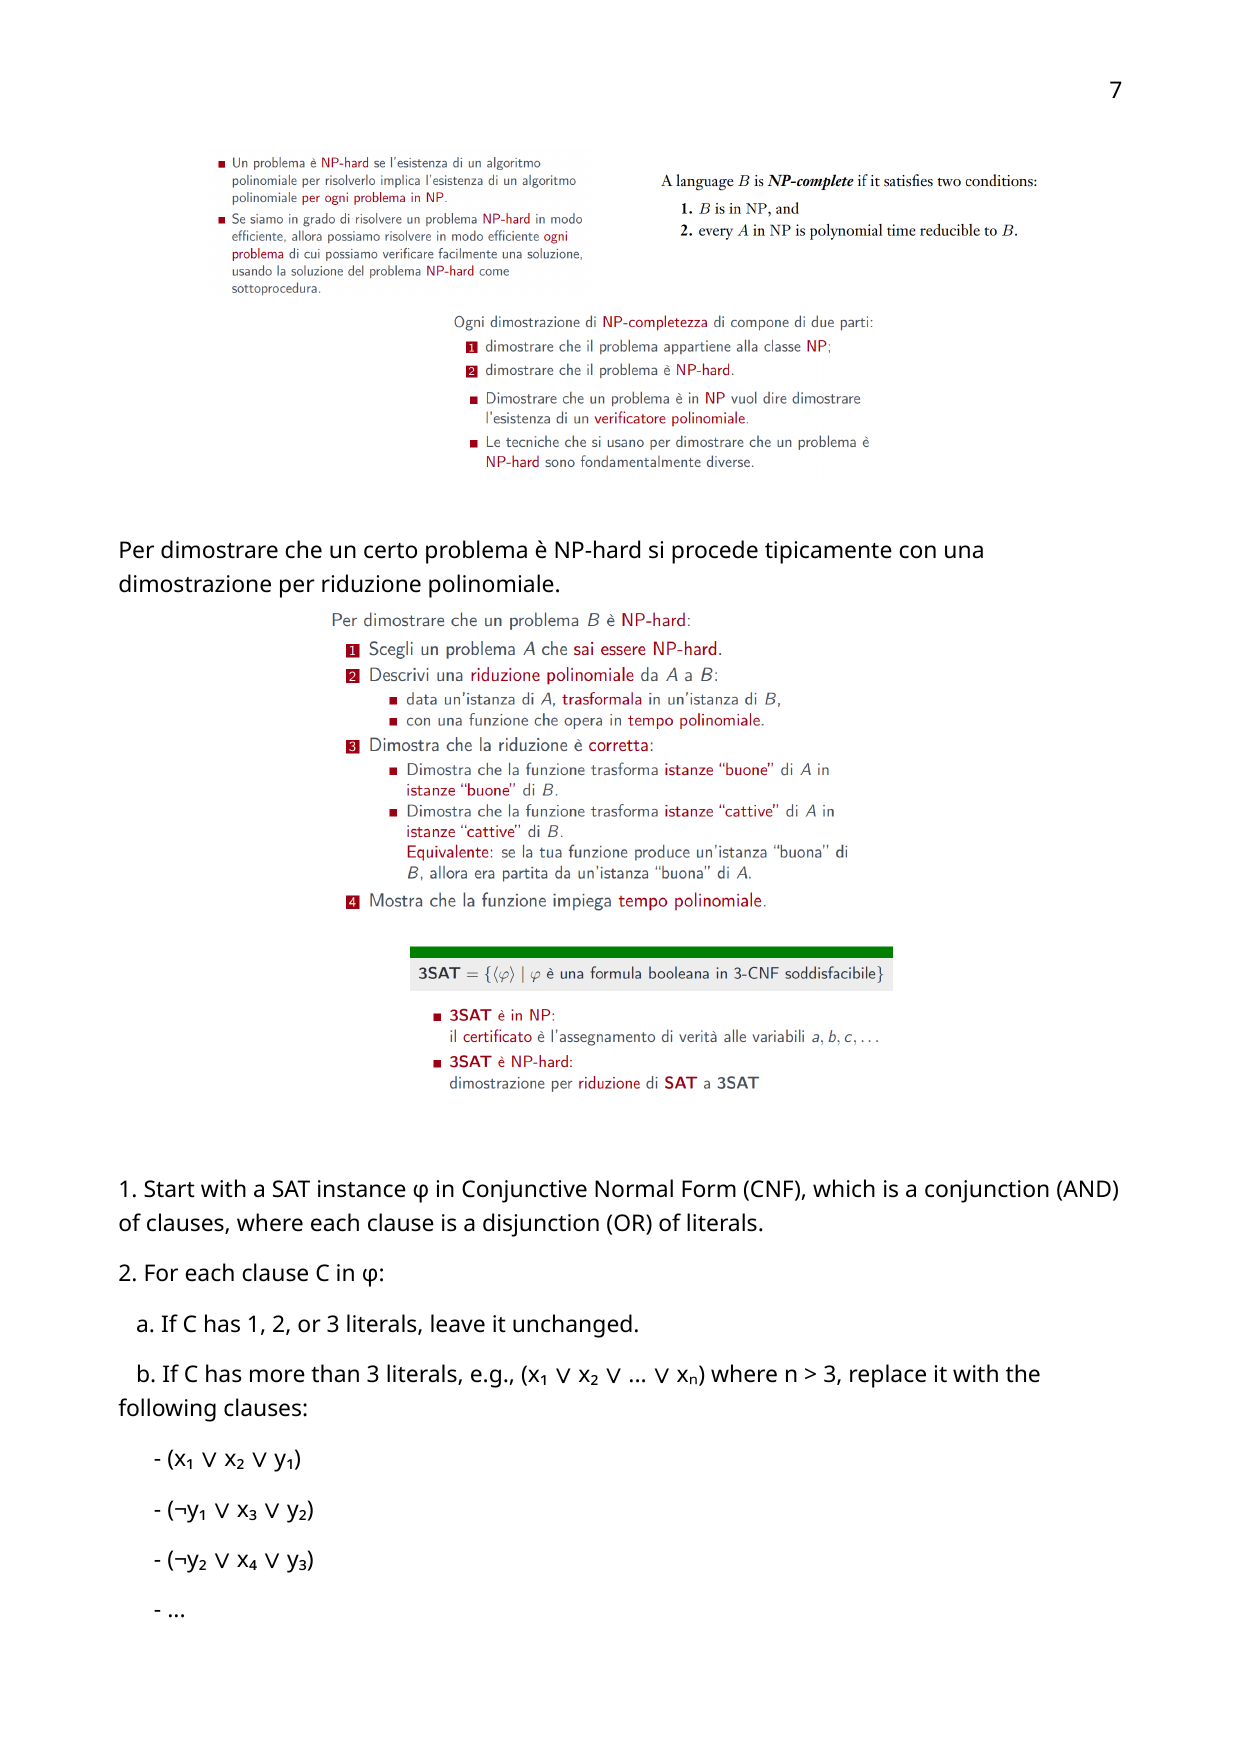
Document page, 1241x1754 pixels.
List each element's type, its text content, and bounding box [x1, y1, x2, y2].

text - (¬y₂ ∨ x₄ ∨ y₃) [118, 1543, 1122, 1574]
picture [658, 167, 1044, 246]
text a. If C has 1, 2, or 3 literals, leave it unchanged. [118, 1308, 1122, 1339]
text - (x₁ ∨ x₂ ∨ y₁) [118, 1442, 1122, 1473]
picture [449, 307, 893, 482]
picture [208, 147, 593, 297]
text 2. For each clause C in φ: [118, 1257, 1122, 1288]
text Per dimostrare che un certo problema è NP-hard si procede tipicamente con una dimostrazione per riduzione polinomiale. [118, 534, 1122, 599]
text - ... [118, 1593, 1122, 1625]
picture [324, 605, 859, 920]
text 1. Start with a SAT instance φ in Conjunctive Normal Form (CNF), which is a conjunction (AND) of clauses, where each clause is a disjunction (OR) of literals. [118, 1173, 1122, 1238]
picture [403, 935, 901, 1104]
text - (¬y₁ ∨ x₃ ∨ y₂) [118, 1493, 1122, 1524]
text b. If C has more than 3 literals, e.g., (x₁ ∨ x₂ ∨ ... ∨ xₙ) where n > 3, replace it with the following clauses: [118, 1358, 1122, 1423]
